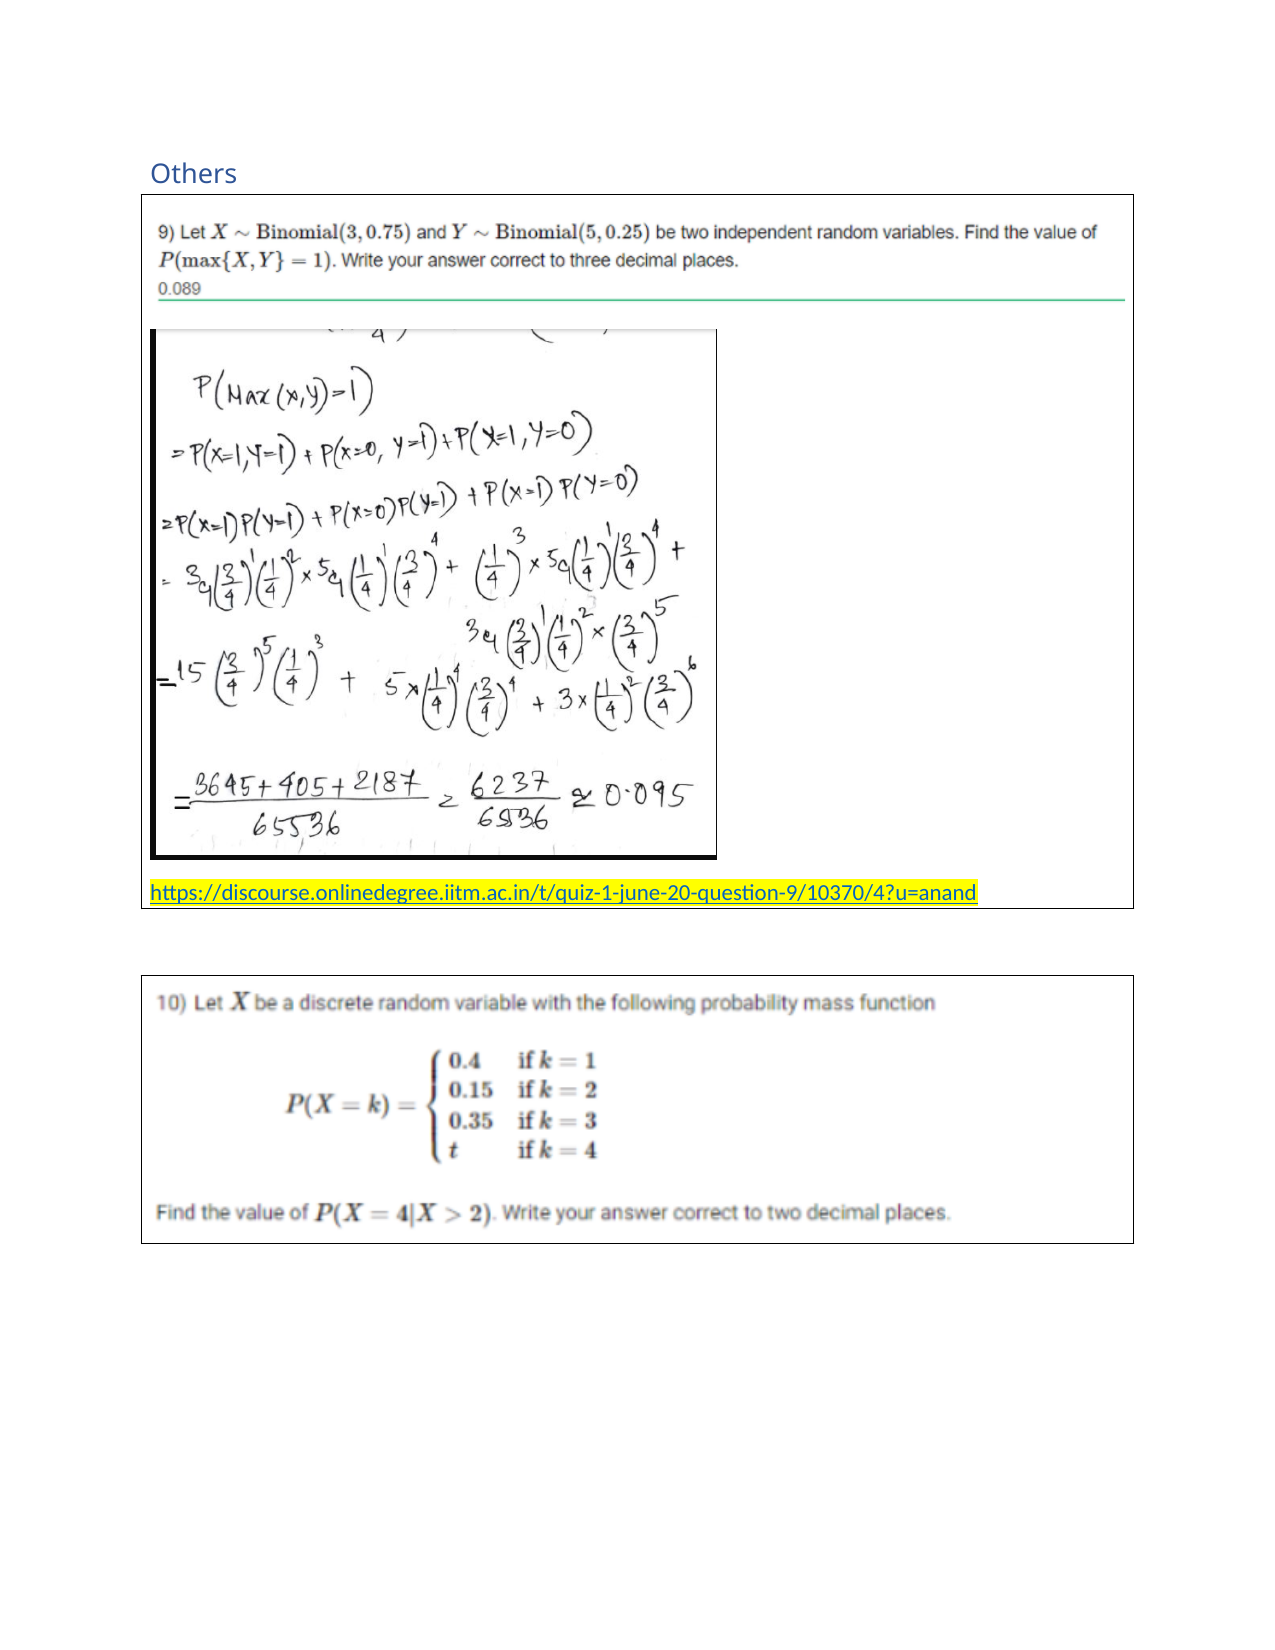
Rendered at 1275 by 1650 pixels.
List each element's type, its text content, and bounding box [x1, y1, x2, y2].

picture [150, 329, 717, 860]
subtitle Others [150, 154, 1125, 191]
picture [150, 978, 980, 1241]
text https://discourse.onlinedegree.iitm.ac.in/t/quiz-1-june-20-question-9/10370/4?u=anand [142, 875, 1133, 908]
picture [150, 197, 1125, 311]
